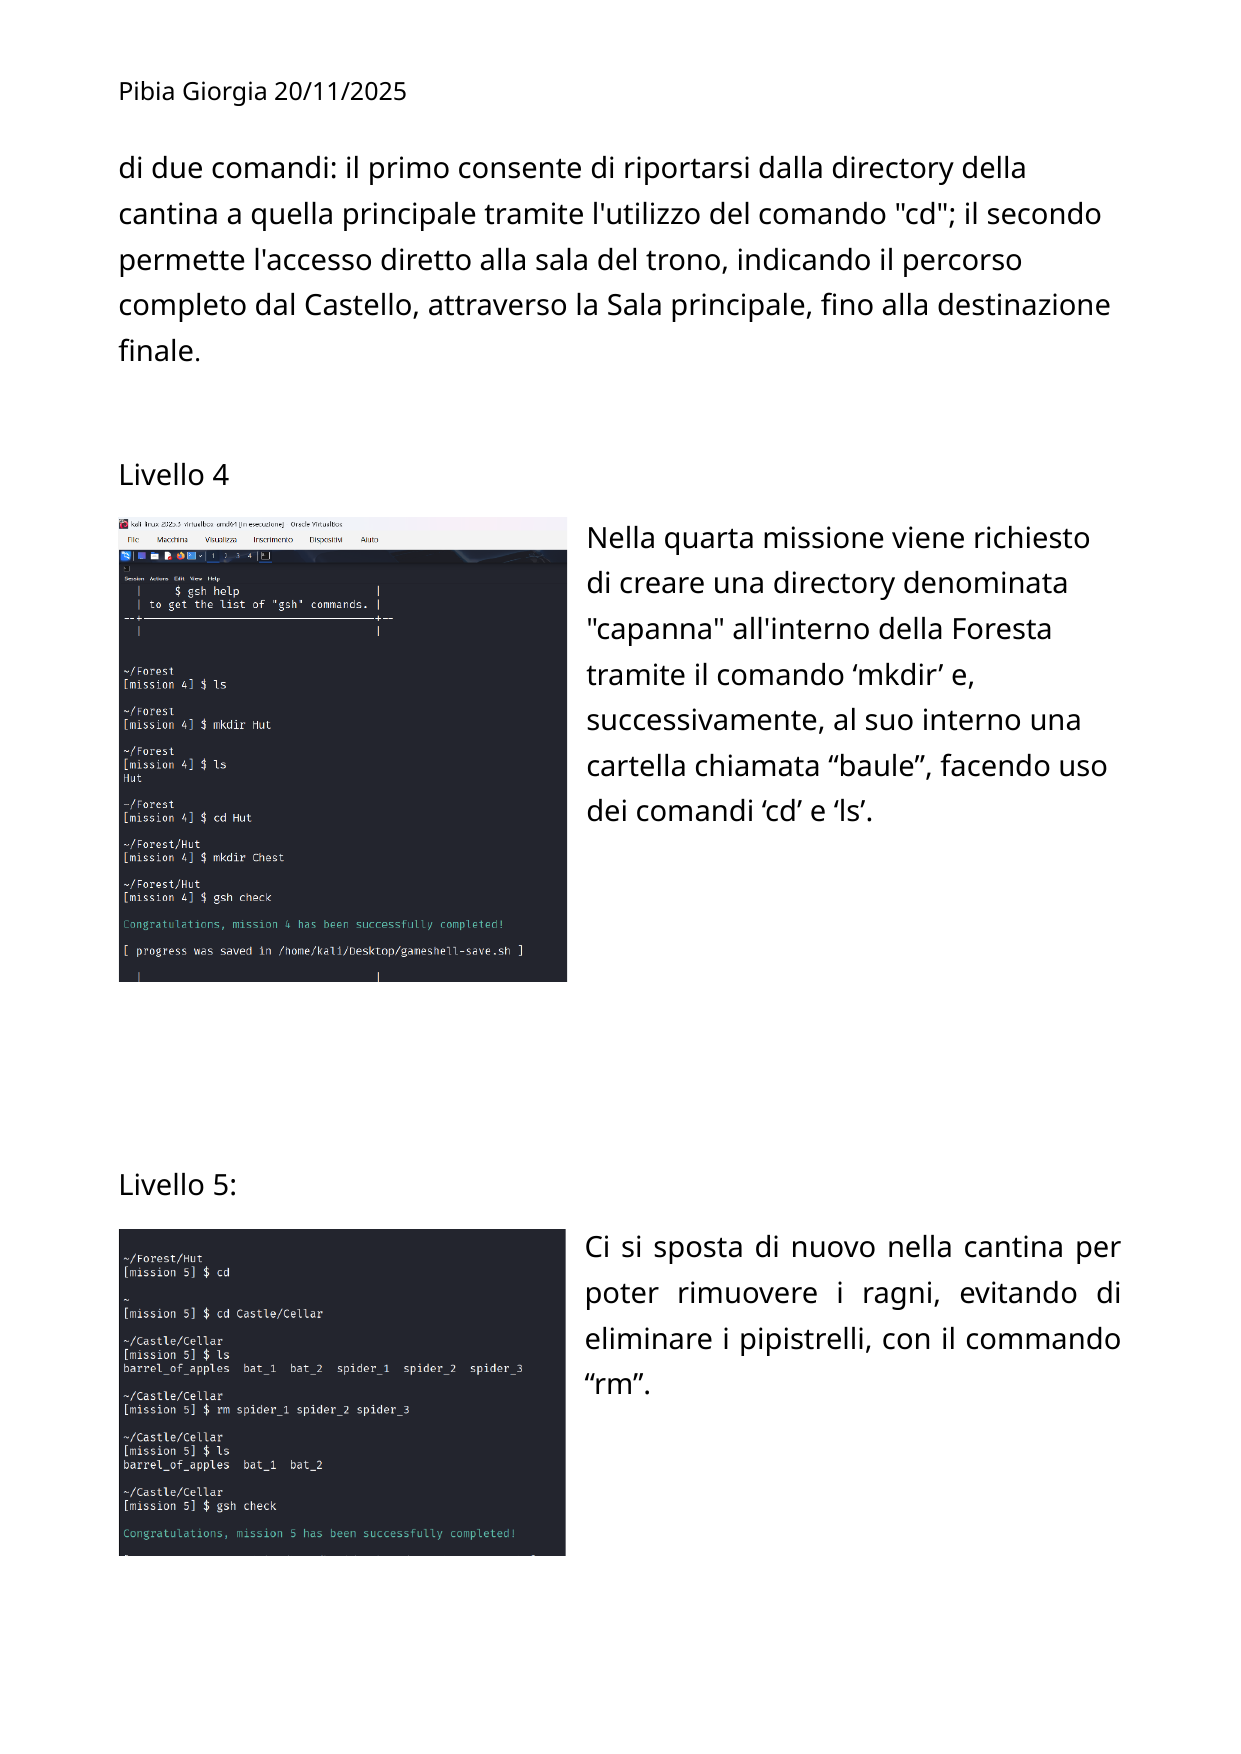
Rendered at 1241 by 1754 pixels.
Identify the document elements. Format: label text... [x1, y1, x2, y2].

text Ci si sposta di nuovo nella cantina per poter rimuovere i ragni, evitando di eliminare i pipistrelli, con il commando “rm”. [118, 1227, 1122, 1403]
text Livello 4 [118, 455, 1122, 494]
text Livello 5: [118, 1164, 1122, 1204]
picture [118, 517, 568, 982]
text Nella quarta missione viene richiesto di creare una directory denominata "capanna" all'interno della Foresta tramite il comando ‘mkdir’ e, successivamente, al suo interno una cartella chiamata “baule”, facendo uso dei comandi ‘cd’ e ‘ls’. [568, 517, 1122, 830]
picture [118, 1229, 566, 1556]
